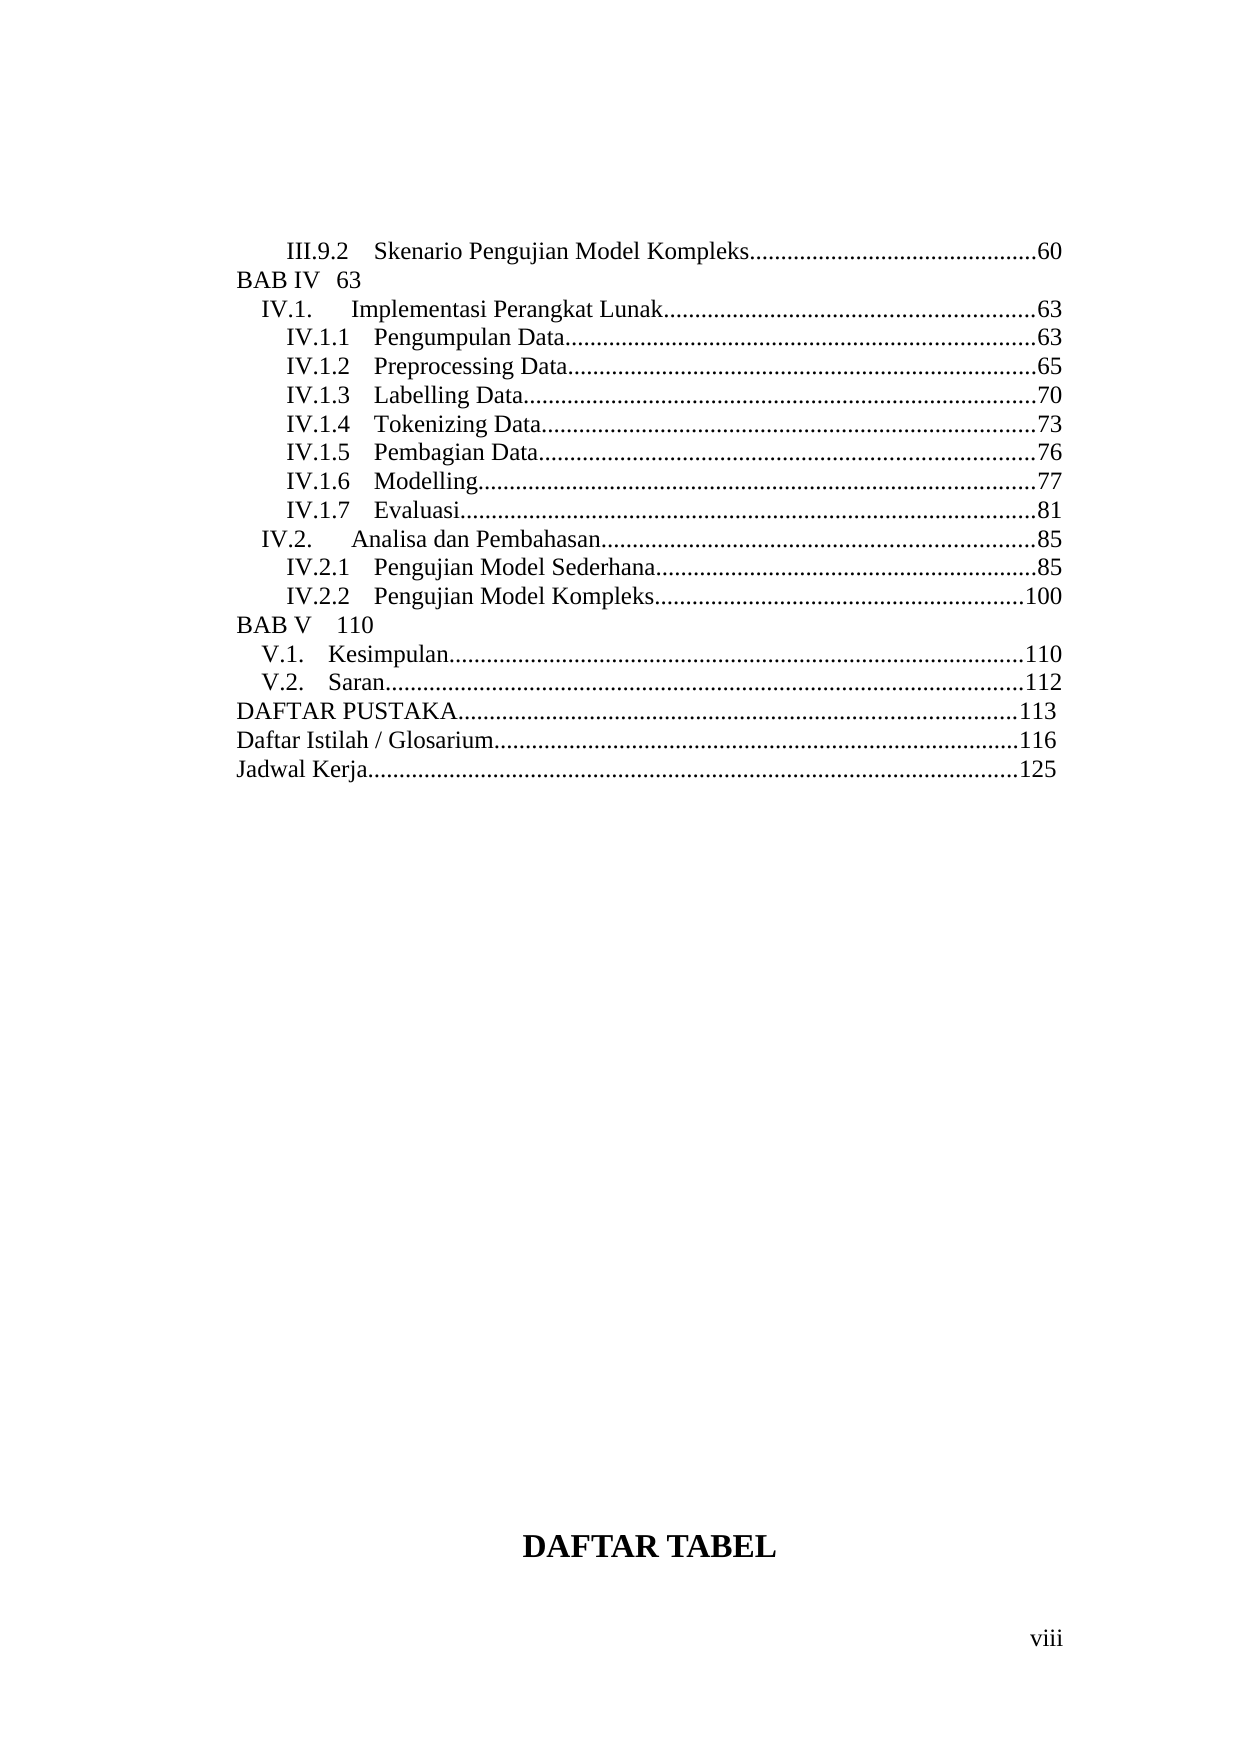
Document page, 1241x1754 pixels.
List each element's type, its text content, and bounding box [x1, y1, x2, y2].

subtitle DAFTAR TABEL [236, 1526, 1063, 1564]
